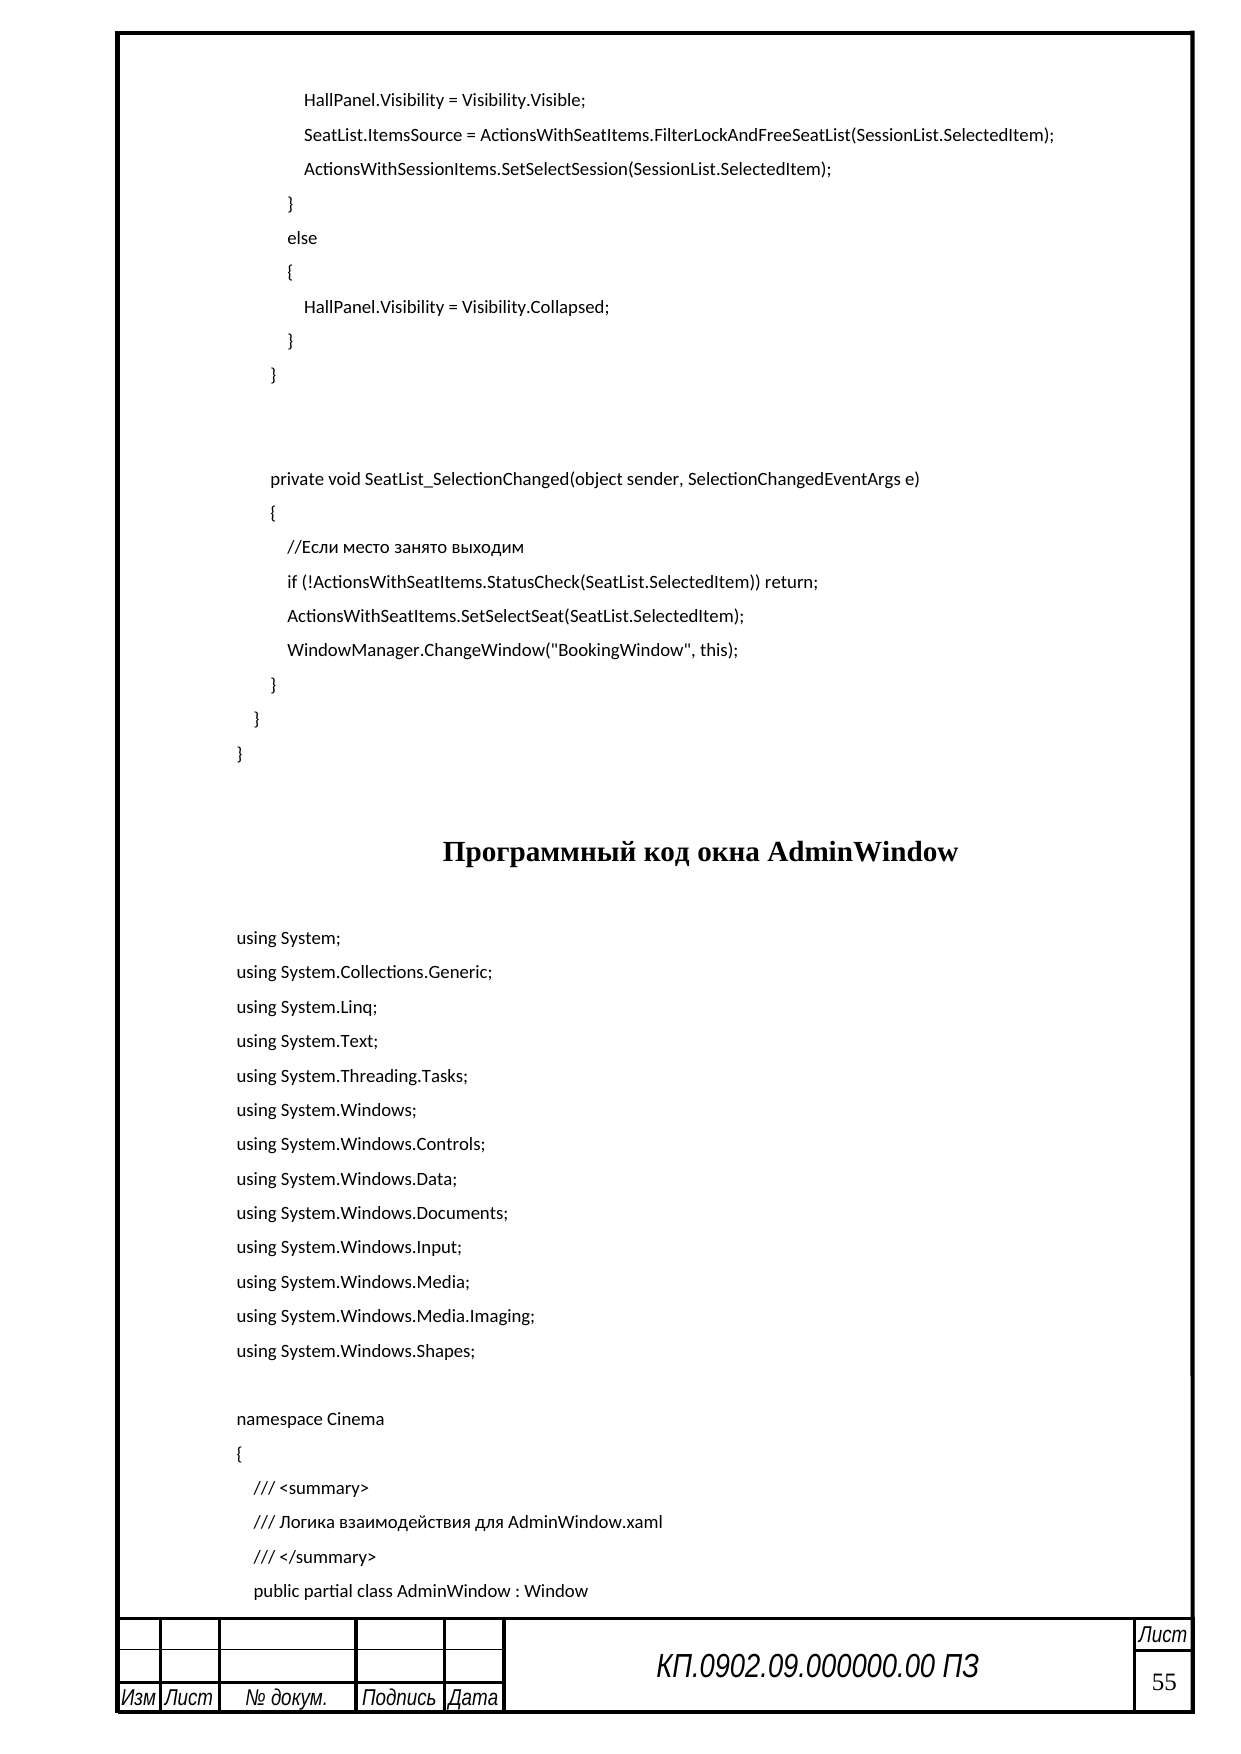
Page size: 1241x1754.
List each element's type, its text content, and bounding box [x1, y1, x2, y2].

text } [148, 707, 1164, 730]
text } [148, 329, 1164, 352]
text { [148, 261, 1164, 283]
text WindowManager.ChangeWindow("BookingWindow", this); [148, 639, 1164, 662]
text //Если место занято выходим [148, 536, 1164, 558]
text /// </summary> [148, 1545, 1164, 1568]
text ActionsWithSeatItems.SetSelectSeat(SeatList.SelectedItem); [148, 604, 1164, 627]
text } [148, 742, 1164, 765]
text HallPanel.Visibility = Visibility.Visible; [148, 89, 1164, 112]
text } [148, 673, 1164, 696]
text using System.Text; [148, 1029, 1164, 1052]
text using System.Windows.Media; [148, 1270, 1164, 1293]
text private void SeatList_SelectionChanged(object sender, SelectionChangedEventArgs e) [148, 467, 1164, 490]
text using System.Windows.Controls; [148, 1133, 1164, 1156]
text using System.Linq; [148, 995, 1164, 1018]
text namespace Cinema [148, 1408, 1164, 1431]
text using System.Windows; [148, 1098, 1164, 1121]
text /// <summary> [148, 1476, 1164, 1499]
text using System.Windows.Media.Imaging; [148, 1304, 1164, 1327]
text else [148, 226, 1164, 249]
text using System.Threading.Tasks; [148, 1064, 1164, 1087]
text using System; [148, 926, 1164, 949]
text { [148, 501, 1164, 524]
text HallPanel.Visibility = Visibility.Collapsed; [148, 295, 1164, 318]
text } [148, 364, 1164, 387]
text ActionsWithSessionItems.SetSelectSession(SessionList.SelectedItem); [148, 157, 1164, 180]
text using System.Collections.Generic; [148, 961, 1164, 984]
text using System.Windows.Input; [148, 1236, 1164, 1259]
text using System.Windows.Shapes; [148, 1339, 1164, 1362]
text /// Логика взаимодействия для AdminWindow.xaml [148, 1511, 1164, 1534]
text using System.Windows.Data; [148, 1167, 1164, 1190]
text SeatList.ItemsSource = ActionsWithSeatItems.FilterLockAndFreeSeatList(SessionList.SelectedItem); [148, 123, 1164, 146]
text { [148, 1442, 1164, 1465]
text using System.Windows.Documents; [148, 1201, 1164, 1224]
text if (!ActionsWithSeatItems.StatusCheck(SeatList.SelectedItem)) return; [148, 570, 1164, 593]
text } [148, 192, 1164, 215]
text Программный код окна AdminWindow [236, 834, 1164, 868]
text public partial class AdminWindow : Window [148, 1579, 1164, 1602]
